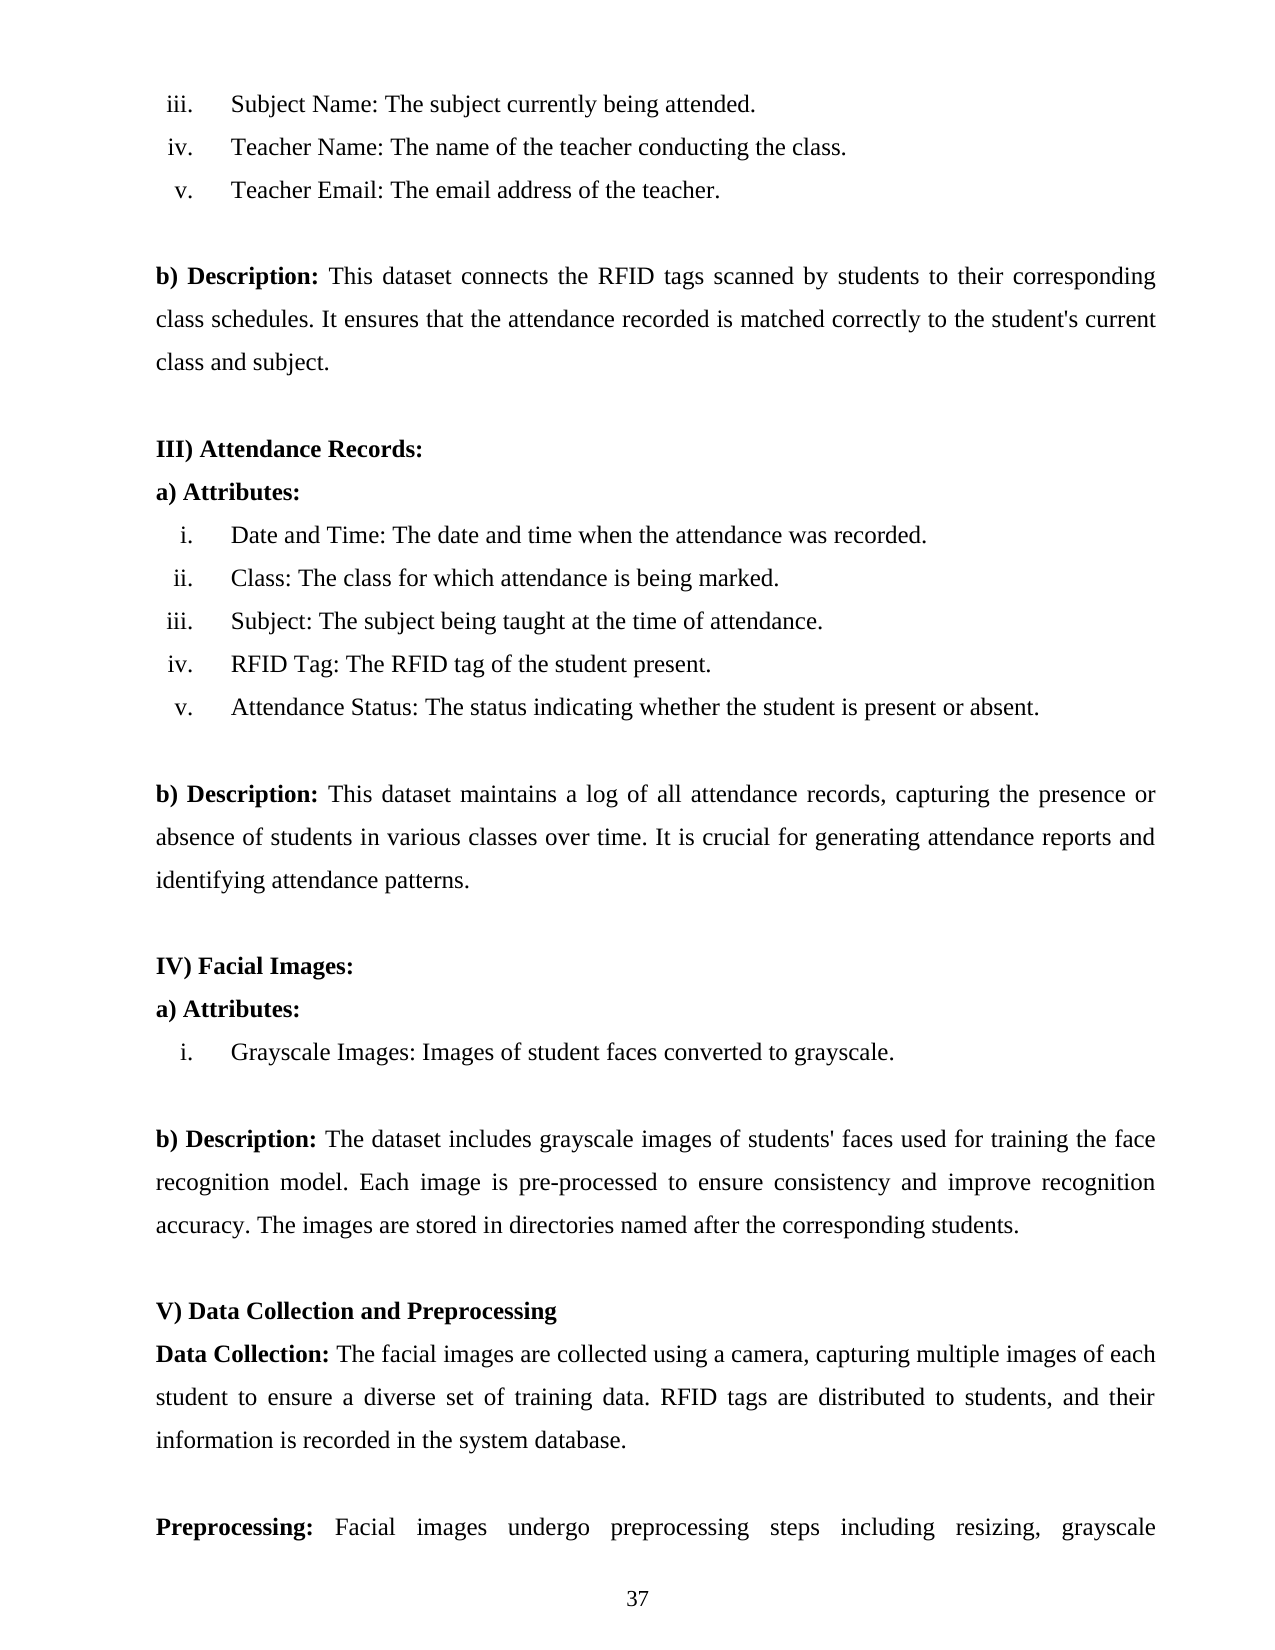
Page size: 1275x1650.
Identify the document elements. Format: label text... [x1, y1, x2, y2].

list Teacher Name: The name of the teacher conducting the class. [193, 132, 1157, 161]
list Subject Name: The subject currently being attended. [193, 89, 1157, 117]
text III) Attendance Records: [156, 434, 1157, 462]
text b) Description: The dataset includes grayscale images of students' faces used for training the face recognition model. Each image is pre-processed to ensure consistency and improve recognition accuracy. The images are stored in directories named after the corresponding students. [156, 1124, 1157, 1239]
list Date and Time: The date and time when the attendance was recorded. [193, 520, 1157, 549]
list Grayscale Images: Images of student faces converted to grayscale. [193, 1037, 1157, 1066]
list RFID Tag: The RFID tag of the student present. [193, 649, 1157, 678]
text a) Attributes: [156, 994, 1157, 1023]
text IV) Facial Images: [156, 951, 1157, 980]
list Attendance Status: The status indicating whether the student is present or absent. [193, 692, 1157, 721]
text a) Attributes: [156, 477, 1157, 506]
list Teacher Email: The email address of the teacher. [193, 175, 1157, 204]
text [156, 1512, 1157, 1541]
text b) Description: This dataset connects the RFID tags scanned by students to their corresponding class schedules. It ensures that the attendance recorded is matched correctly to the student's current class and subject. [156, 261, 1157, 376]
text V) Data Collection and Preprocessing [156, 1296, 1157, 1325]
text Data Collection: The facial images are collected using a camera, capturing multiple images of each student to ensure a diverse set of training data. RFID tags are distributed to students, and their information is recorded in the system database. [156, 1339, 1157, 1454]
text b) Description: This dataset maintains a log of all attendance records, capturing the presence or absence of students in various classes over time. It is crucial for generating attendance reports and identifying attendance patterns. [156, 779, 1157, 894]
list Subject: The subject being taught at the time of attendance. [193, 606, 1157, 635]
list Class: The class for which attendance is being marked. [193, 563, 1157, 592]
